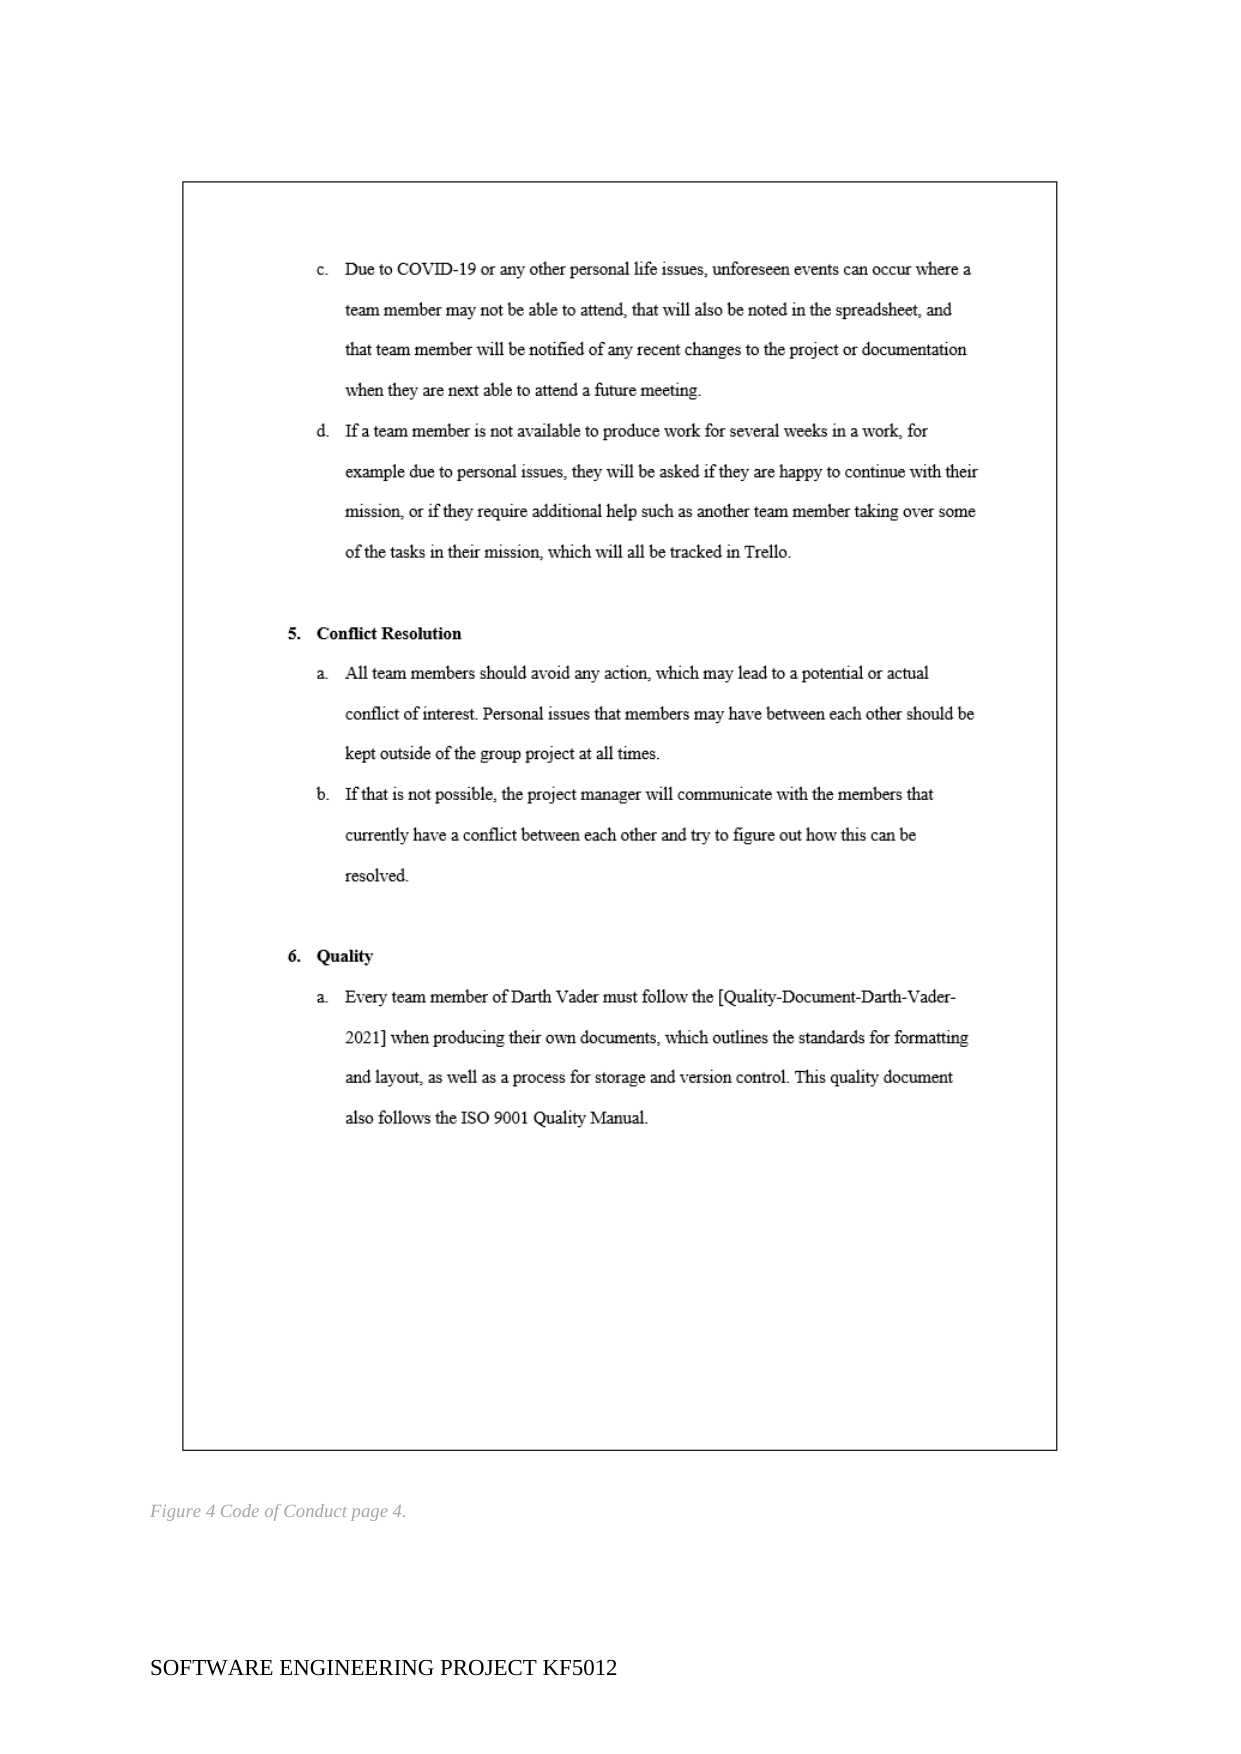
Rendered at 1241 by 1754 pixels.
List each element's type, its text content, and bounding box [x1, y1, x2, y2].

picture [150, 150, 1091, 1481]
text Figure 4 Code of Conduct page 4. [150, 1499, 1090, 1521]
